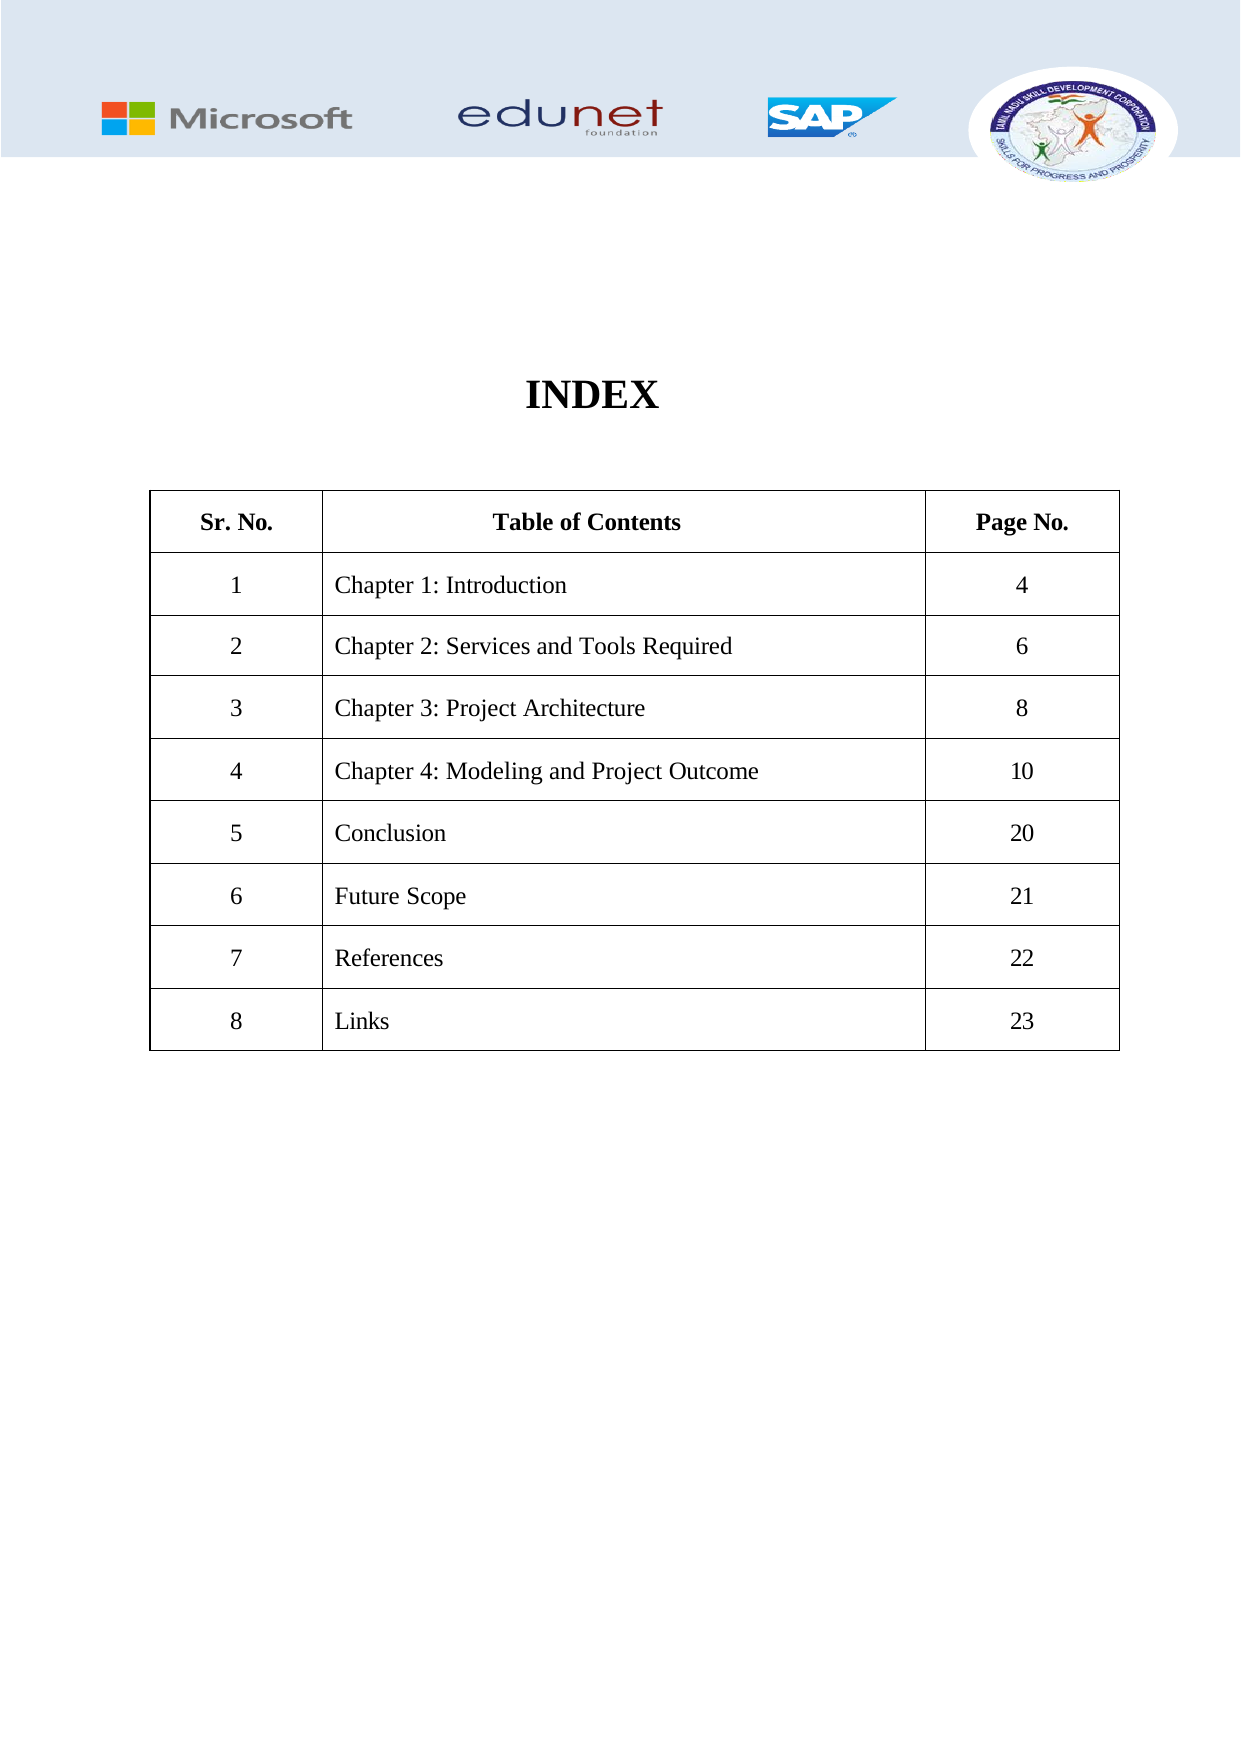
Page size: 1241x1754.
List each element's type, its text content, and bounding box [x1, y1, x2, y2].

picture [449, 94, 672, 140]
table_cell 6 [151, 864, 322, 925]
picture [986, 77, 1160, 183]
picture [765, 96, 899, 138]
table_cell 20 [926, 801, 1119, 862]
table_cell Chapter 1: Introduction [323, 553, 925, 614]
table_cell Conclusion [323, 801, 925, 862]
table_cell 4 [151, 739, 322, 800]
table_cell Chapter 4: Modeling and Project Outcome [323, 739, 925, 800]
table_cell Future Scope [323, 864, 925, 925]
table_cell 5 [151, 801, 322, 862]
table_header Page No. [926, 491, 1119, 552]
picture [95, 98, 359, 138]
table_header Sr. No. [151, 491, 322, 552]
table_cell 23 [926, 989, 1119, 1050]
table_cell 10 [926, 739, 1119, 800]
table_cell 21 [926, 864, 1119, 925]
table_cell Chapter 3: Project Architecture [323, 676, 925, 737]
table_header Table of Contents [323, 491, 925, 552]
table_cell References [323, 926, 925, 987]
table_cell 3 [151, 676, 322, 737]
table_cell 8 [151, 989, 322, 1050]
table_cell 1 [151, 553, 322, 614]
table_cell 7 [151, 926, 322, 987]
table_cell 22 [926, 926, 1119, 987]
table_cell Chapter 2: Services and Tools Required [323, 616, 925, 675]
table_cell 2 [151, 616, 322, 675]
text INDEX [150, 370, 1090, 418]
table_cell 8 [926, 676, 1119, 737]
table_cell 6 [926, 616, 1119, 675]
table_cell Links [323, 989, 925, 1050]
table_cell 4 [926, 553, 1119, 614]
